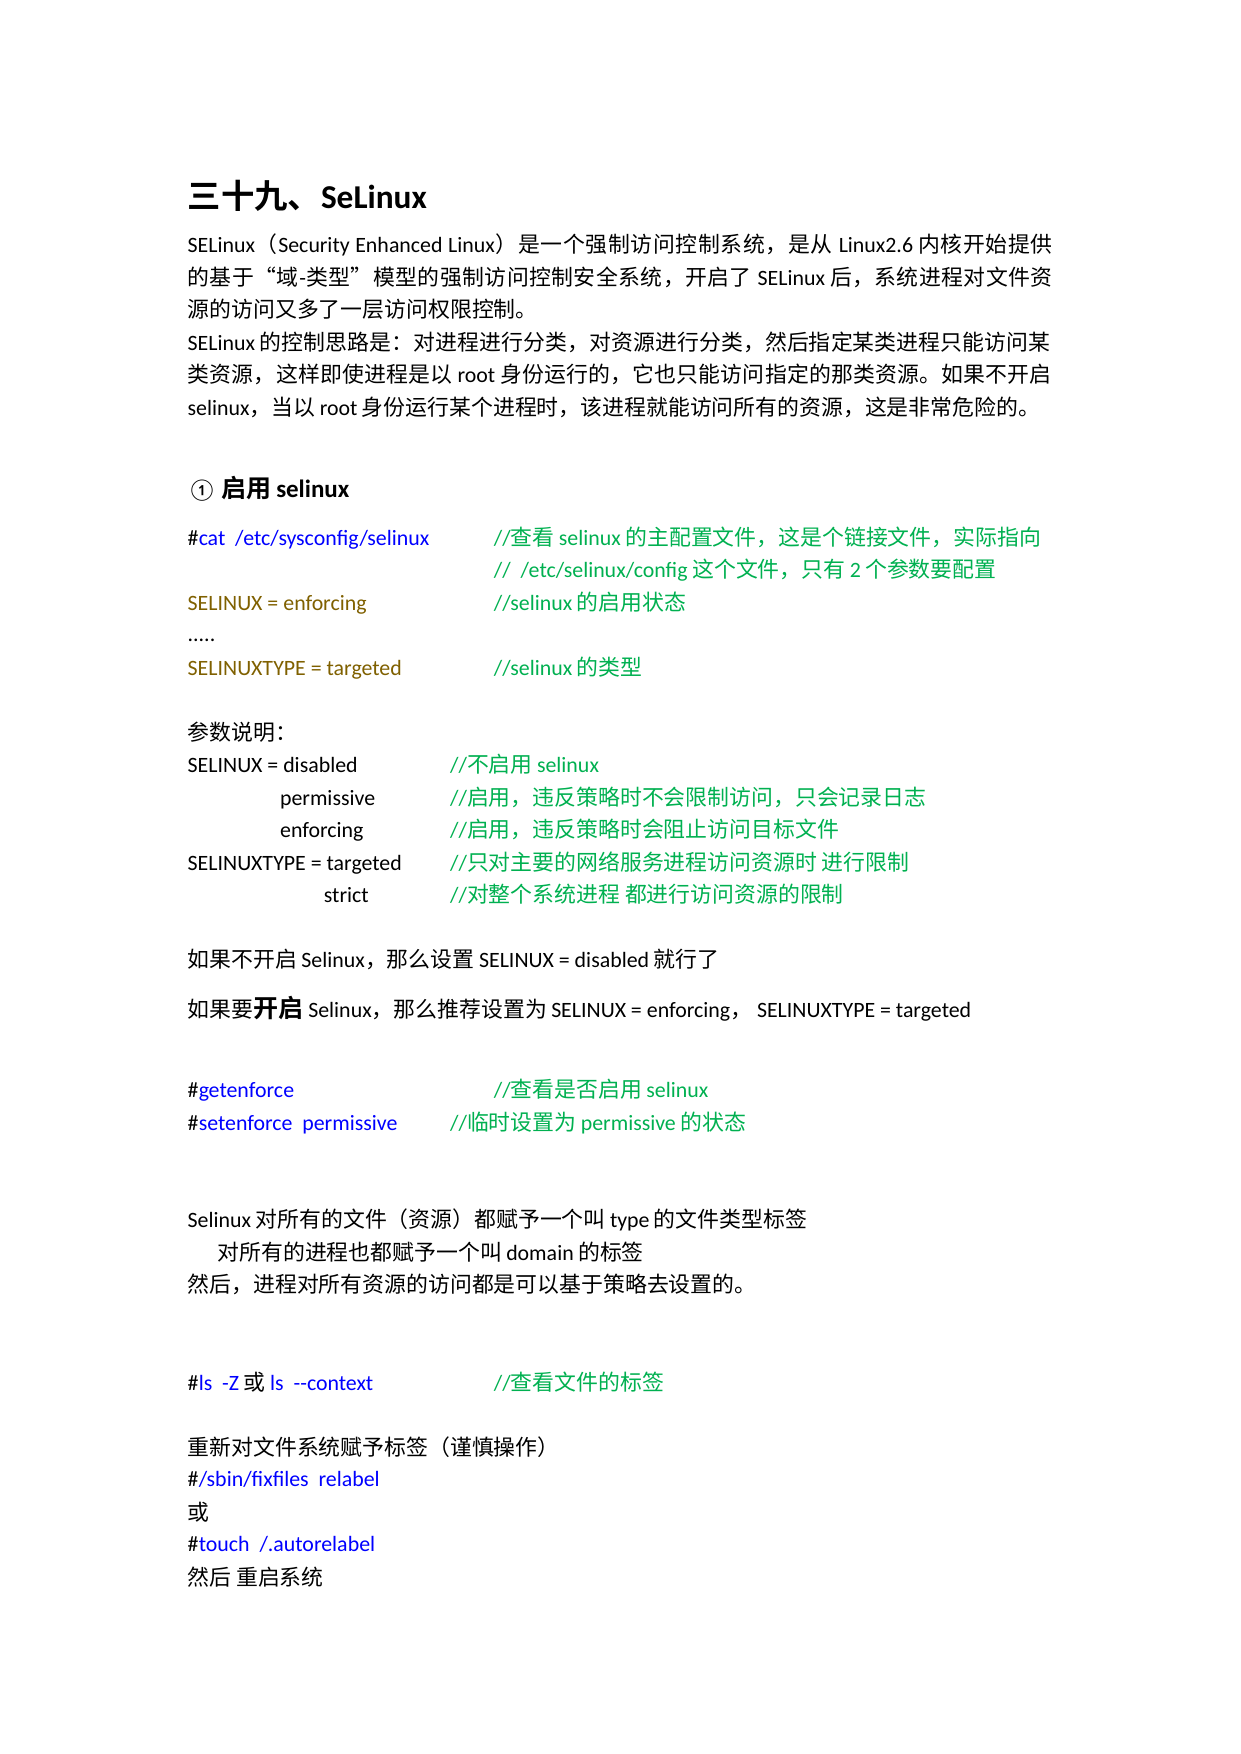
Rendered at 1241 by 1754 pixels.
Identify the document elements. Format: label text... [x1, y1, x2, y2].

text 然后，进程对所有资源的访问都是可以基于策略去设置的。 [187, 1267, 1053, 1299]
text 重新对文件系统赋予标签（谨慎操作） [187, 1429, 1053, 1462]
text // /etc/selinux/config这个文件，只有2个参数要配置 [450, 552, 1053, 584]
text 如果要开启Selinux，那么推荐设置为SELINUX = enforcing， SELINUXTYPE = targeted [187, 974, 1053, 1039]
text 或 [187, 1494, 1053, 1527]
text SELINUXTYPE = targeted //selinux的类型 [187, 649, 1053, 682]
text #ls -Z或 ls --context //查看文件的标签 [187, 1364, 1053, 1397]
text ..... [187, 617, 1053, 649]
text #setenforce permissive //临时设置为permissive的状态 [187, 1104, 1053, 1137]
text #getenforce //查看是否启用selinux [187, 1072, 1053, 1104]
text permissive //启用，违反策略时不会限制访问，只会记录日志 [231, 779, 1053, 812]
text SELinux的控制思路是：对进程进行分类，对资源进行分类，然后指定某类进程只能访问某类资源，这样即使进程是以root身份运行的，它也只能访问指定的那类资源。如果不开启selinux，当以root身份运行某个进程时，该进程就能访问所有的资源，这是非常危险的。 [187, 324, 1053, 422]
text 然后 重启系统 [187, 1559, 1053, 1592]
text Selinux对所有的文件（资源）都赋予一个叫type的文件类型标签 [187, 1202, 1053, 1234]
text 如果不开启Selinux，那么设置 SELINUX = disabled就行了 [187, 942, 1053, 974]
text 对所有的进程也都赋予一个叫domain的标签 [187, 1234, 1053, 1267]
text SELINUXTYPE = targeted //只对主要的网络服务进程访问资源时 进行限制 [187, 844, 1053, 877]
text SELINUX = disabled //不启用selinux [187, 747, 1053, 779]
text 三十九、SeLinux [187, 162, 1053, 227]
text strict //对整个系统进程 都进行访问资源的限制 [275, 877, 1053, 909]
text #cat /etc/sysconfig/selinux //查看selinux的主配置文件，这是个链接文件，实际指向 [187, 519, 1053, 552]
text #/sbin/fixfiles relabel [187, 1462, 1053, 1494]
text 参数说明： [187, 714, 1053, 747]
text SELINUX = enforcing //selinux的启用状态 [187, 584, 1053, 617]
text SELinux（Security Enhanced Linux）是一个强制访问控制系统，是从Linux2.6内核开始提供的基于“域-类型”模型的强制访问控制安全系统，开启了SELinux后，系统进程对文件资源的访问又多了一层访问权限控制。 [187, 227, 1053, 324]
text #touch /.autorelabel [187, 1527, 1053, 1559]
text enforcing //启用，违反策略时会阻止访问目标文件 [231, 812, 1053, 844]
text ①启用selinux [187, 454, 1053, 519]
